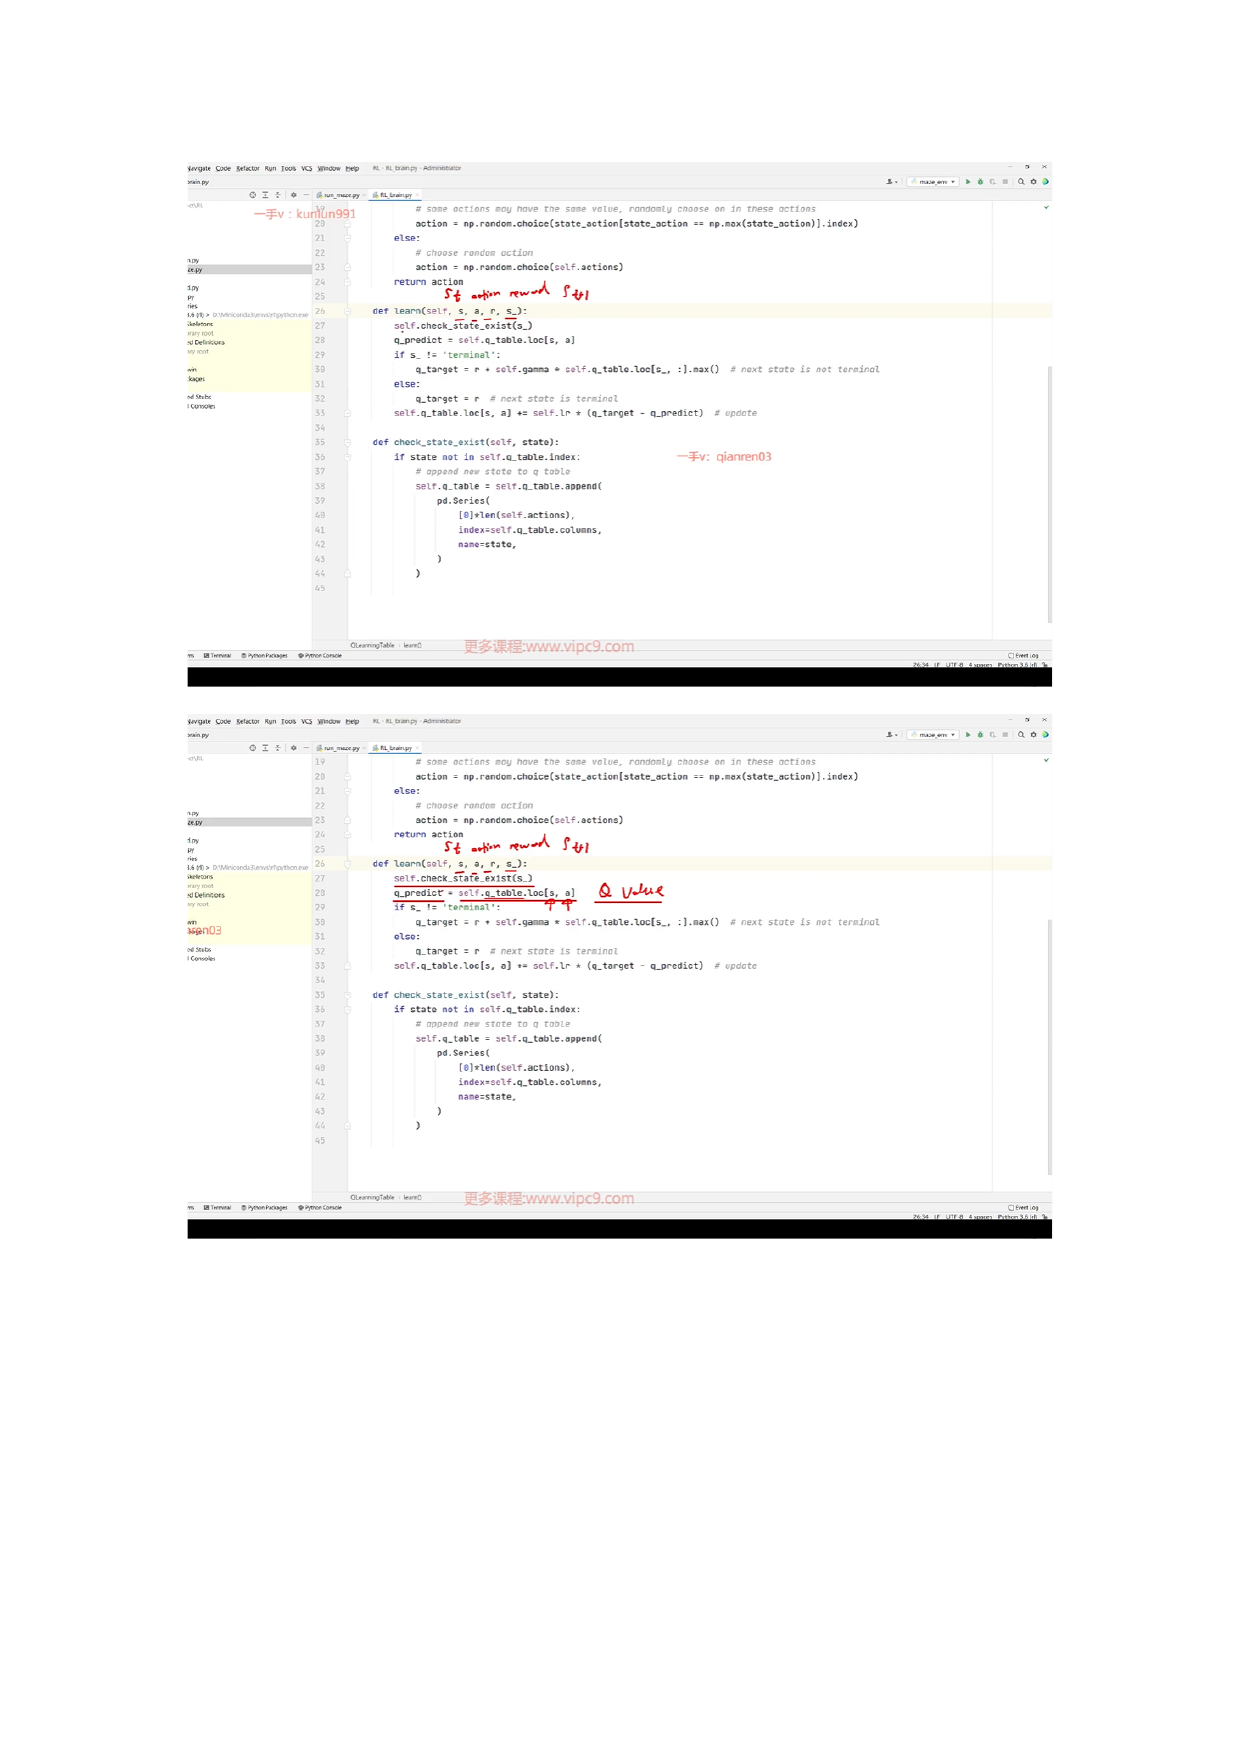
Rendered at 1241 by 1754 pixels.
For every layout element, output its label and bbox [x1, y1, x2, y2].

picture [187, 162, 1053, 687]
picture [187, 714, 1053, 1239]
